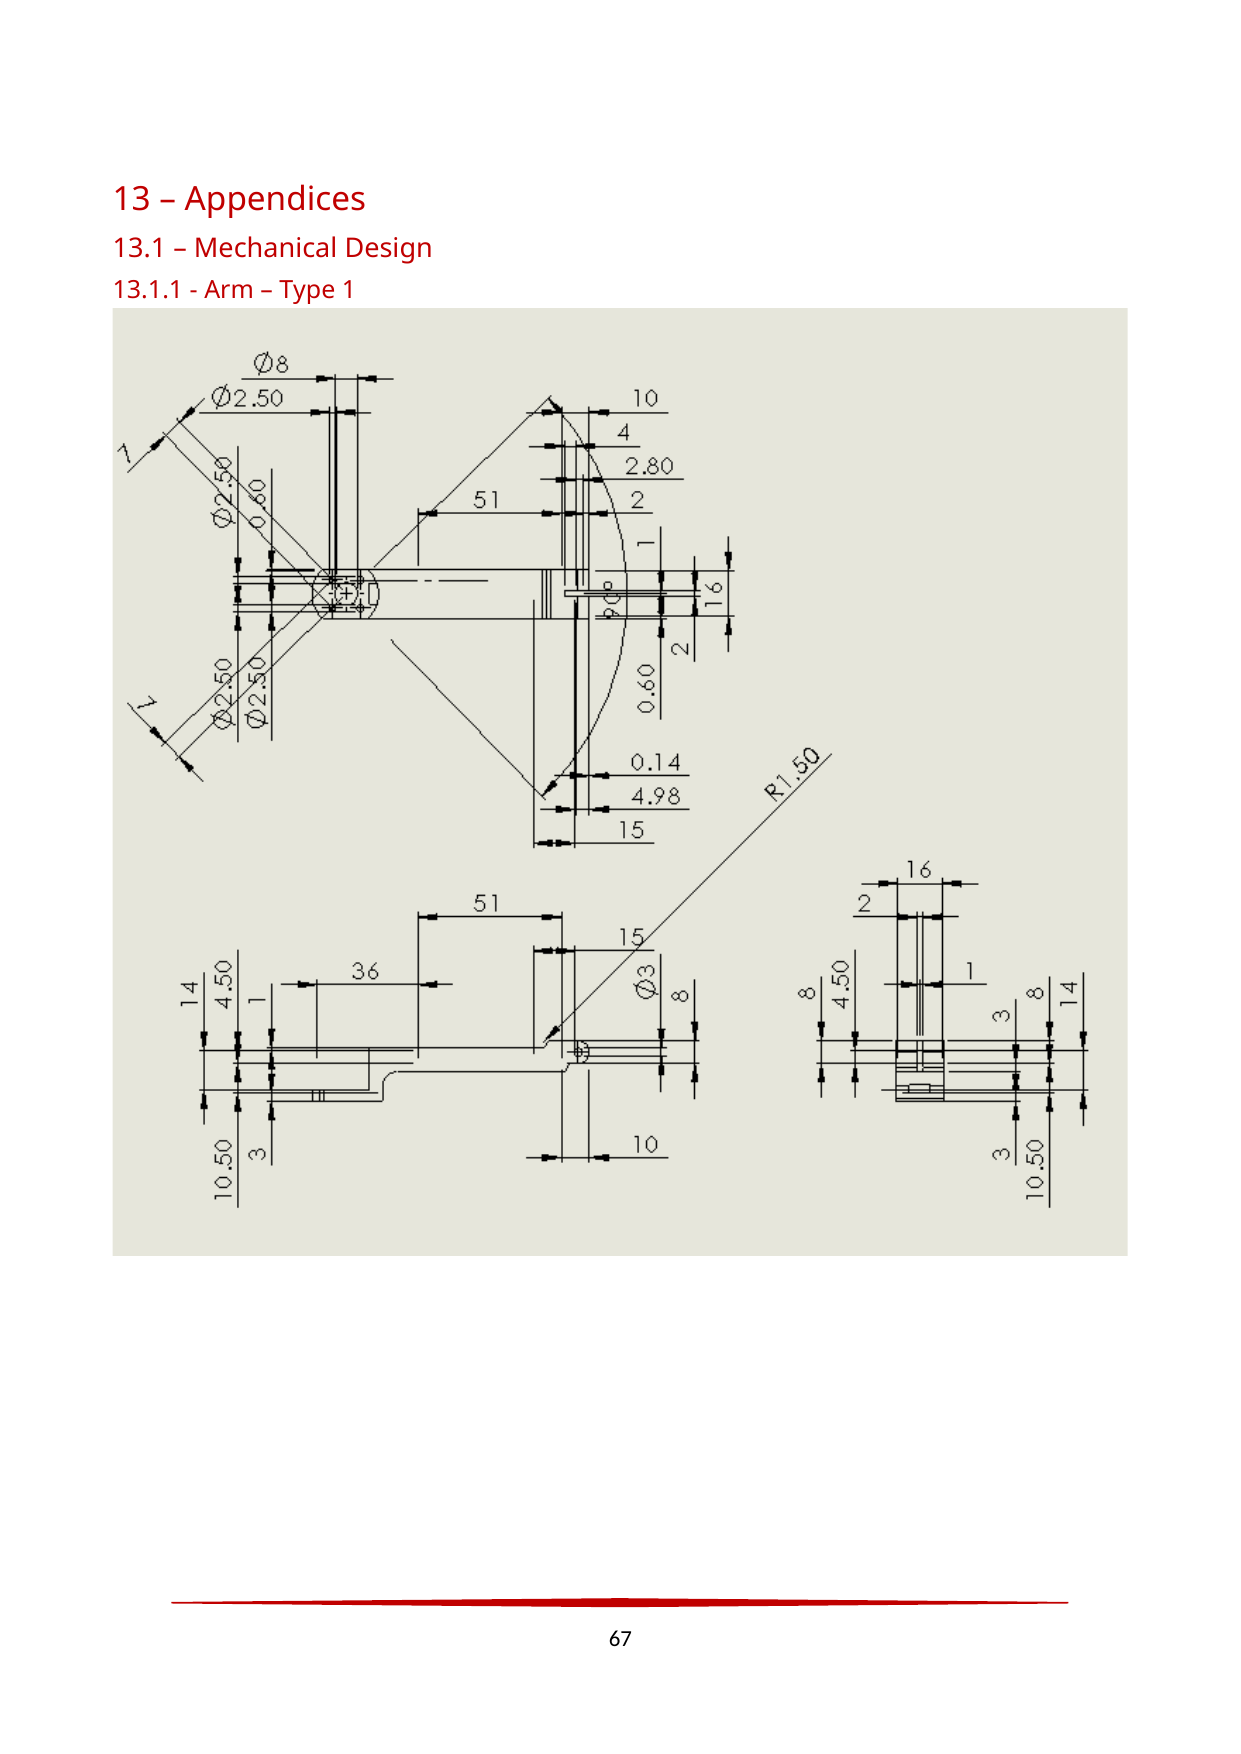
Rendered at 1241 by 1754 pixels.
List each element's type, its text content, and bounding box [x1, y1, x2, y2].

subtitle 13 – Appendices [112, 175, 1128, 220]
subtitle 13.1.1 - Arm – Type 1 [112, 272, 1128, 306]
picture [112, 308, 1128, 1256]
subtitle 13.1 – Mechanical Design [112, 228, 1128, 265]
